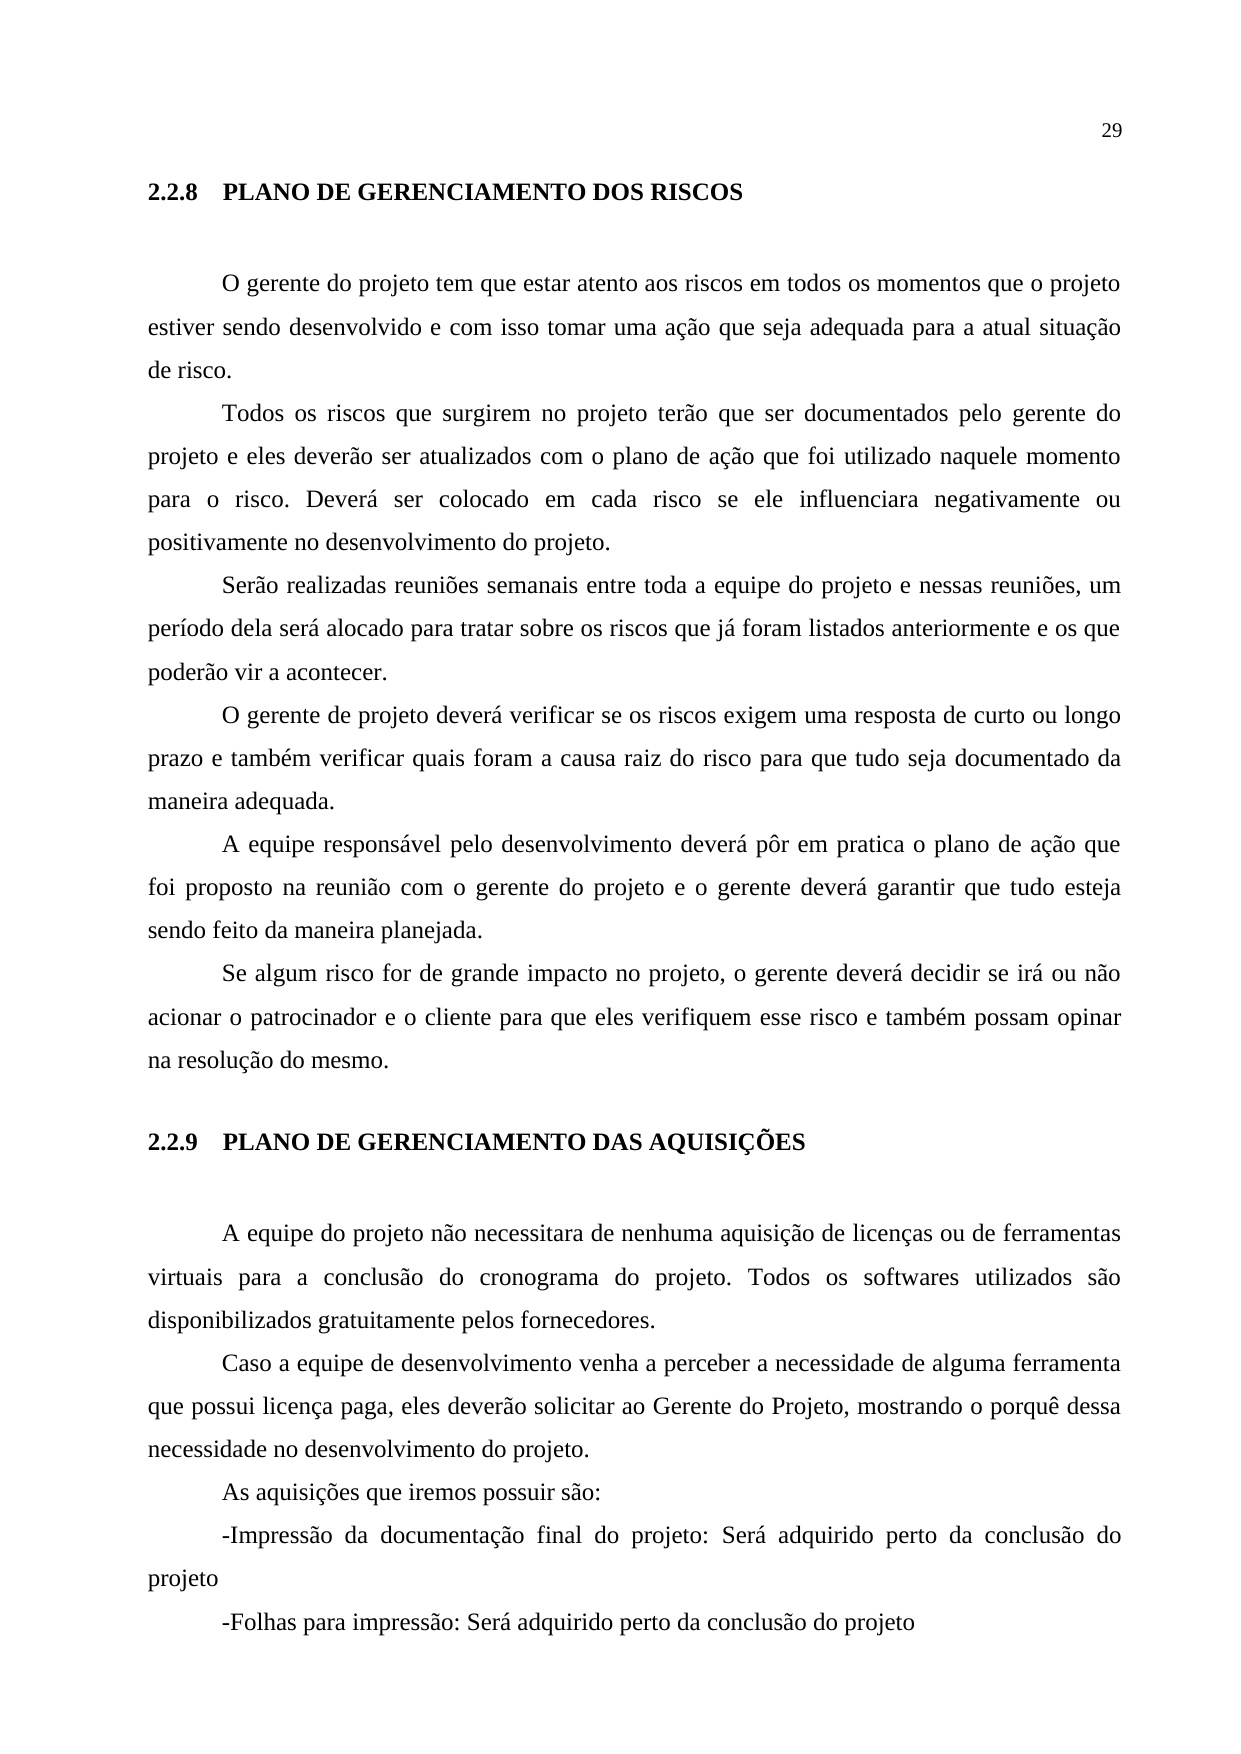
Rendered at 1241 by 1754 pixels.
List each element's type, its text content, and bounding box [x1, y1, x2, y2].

text O gerente de projeto deverá verificar se os riscos exigem uma resposta de curto ou longo prazo e também verificar quais foram a causa raiz do risco para que tudo seja documentado da maneira adequada. [148, 700, 1122, 815]
text -Impressão da documentação final do projeto: Será adquirido perto da conclusão do projeto [148, 1520, 1122, 1592]
subtitle PLANO DE GERENCIAMENTO DAS AQUISIÇÕES [148, 1127, 1122, 1156]
text Todos os riscos que surgirem no projeto terão que ser documentados pelo gerente do projeto e eles deverão ser atualizados com o plano de ação que foi utilizado naquele momento para o risco. Deverá ser colocado em cada risco se ele influenciara negativamente ou positivamente no desenvolvimento do projeto. [148, 398, 1122, 556]
text A equipe do projeto não necessitara de nenhuma aquisição de licenças ou de ferramentas virtuais para a conclusão do cronograma do projeto. Todos os softwares utilizados são disponibilizados gratuitamente pelos fornecedores. [148, 1218, 1122, 1333]
subtitle PLANO DE GERENCIAMENTO DOS RISCOS [148, 177, 1122, 206]
text Se algum risco for de grande impacto no projeto, o gerente deverá decidir se irá ou não acionar o patrocinador e o cliente para que eles verifiquem esse risco e também possam opinar na resolução do mesmo. [148, 958, 1122, 1073]
text -Folhas para impressão: Será adquirido perto da conclusão do projeto [148, 1607, 1122, 1635]
text A equipe responsável pelo desenvolvimento deverá pôr em pratica o plano de ação que foi proposto na reunião com o gerente do projeto e o gerente deverá garantir que tudo esteja sendo feito da maneira planejada. [148, 829, 1122, 944]
text Caso a equipe de desenvolvimento venha a perceber a necessidade de alguma ferramenta que possui licença paga, eles deverão solicitar ao Gerente do Projeto, mostrando o porquê dessa necessidade no desenvolvimento do projeto. [148, 1348, 1122, 1463]
text O gerente do projeto tem que estar atento aos riscos em todos os momentos que o projeto estiver sendo desenvolvido e com isso tomar uma ação que seja adequada para a atual situação de risco. [148, 268, 1122, 383]
text As aquisições que iremos possuir são: [148, 1477, 1122, 1506]
text Serão realizadas reuniões semanais entre toda a equipe do projeto e nessas reuniões, um período dela será alocado para tratar sobre os riscos que já foram listados anteriormente e os que poderão vir a acontecer. [148, 570, 1122, 685]
